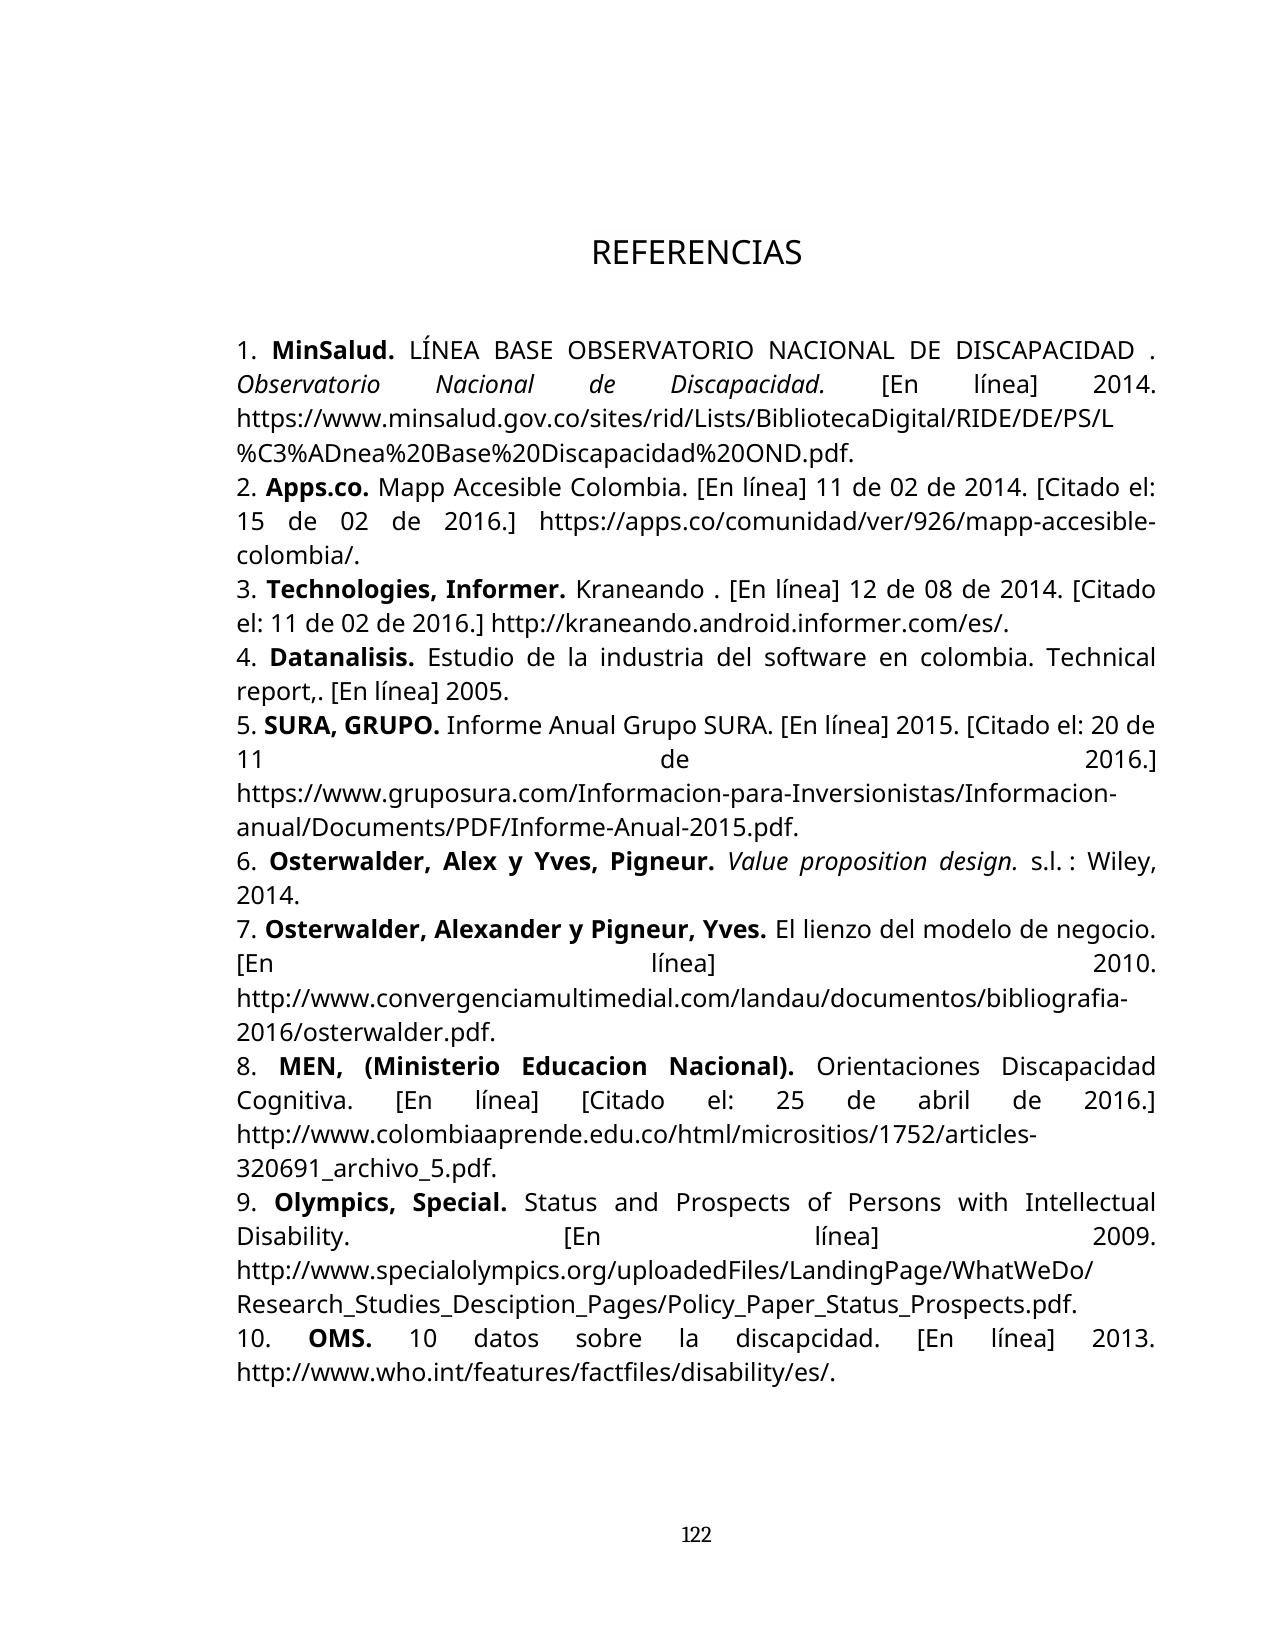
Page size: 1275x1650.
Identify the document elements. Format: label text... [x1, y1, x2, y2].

text REFERENCIAS [236, 228, 1157, 274]
